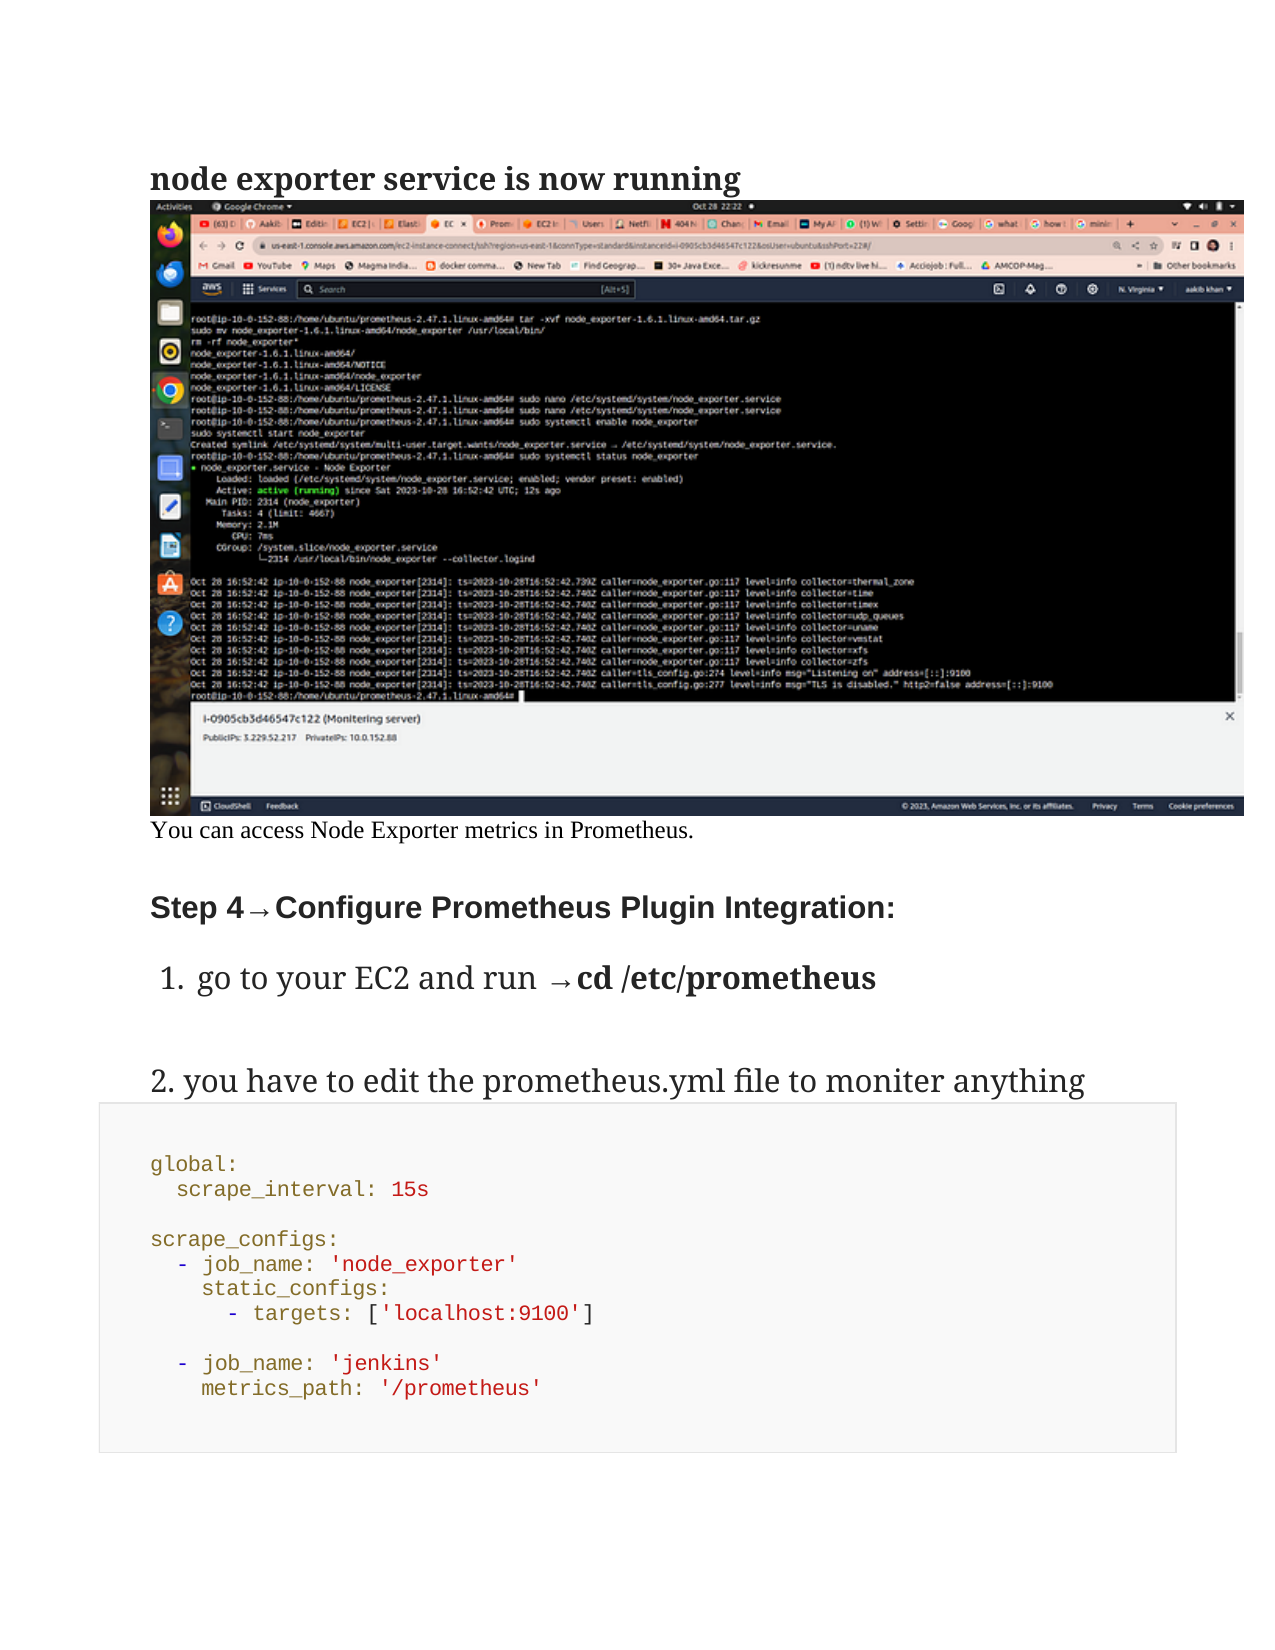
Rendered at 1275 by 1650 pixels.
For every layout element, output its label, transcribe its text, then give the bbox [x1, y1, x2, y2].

text node exporter service is now running [150, 150, 1125, 200]
text Step 4→Configure Prometheus Plugin Integration: [150, 887, 1125, 925]
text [100, 1104, 1175, 1452]
text 2. you have to edit the prometheus.yml file to moniter anything [150, 1052, 1125, 1102]
text You can access Node Exporter metrics in Prometheus. [150, 816, 1125, 844]
picture [150, 200, 1244, 816]
list go to your EC2 and run →cd /etc/prometheus [159, 948, 1125, 998]
